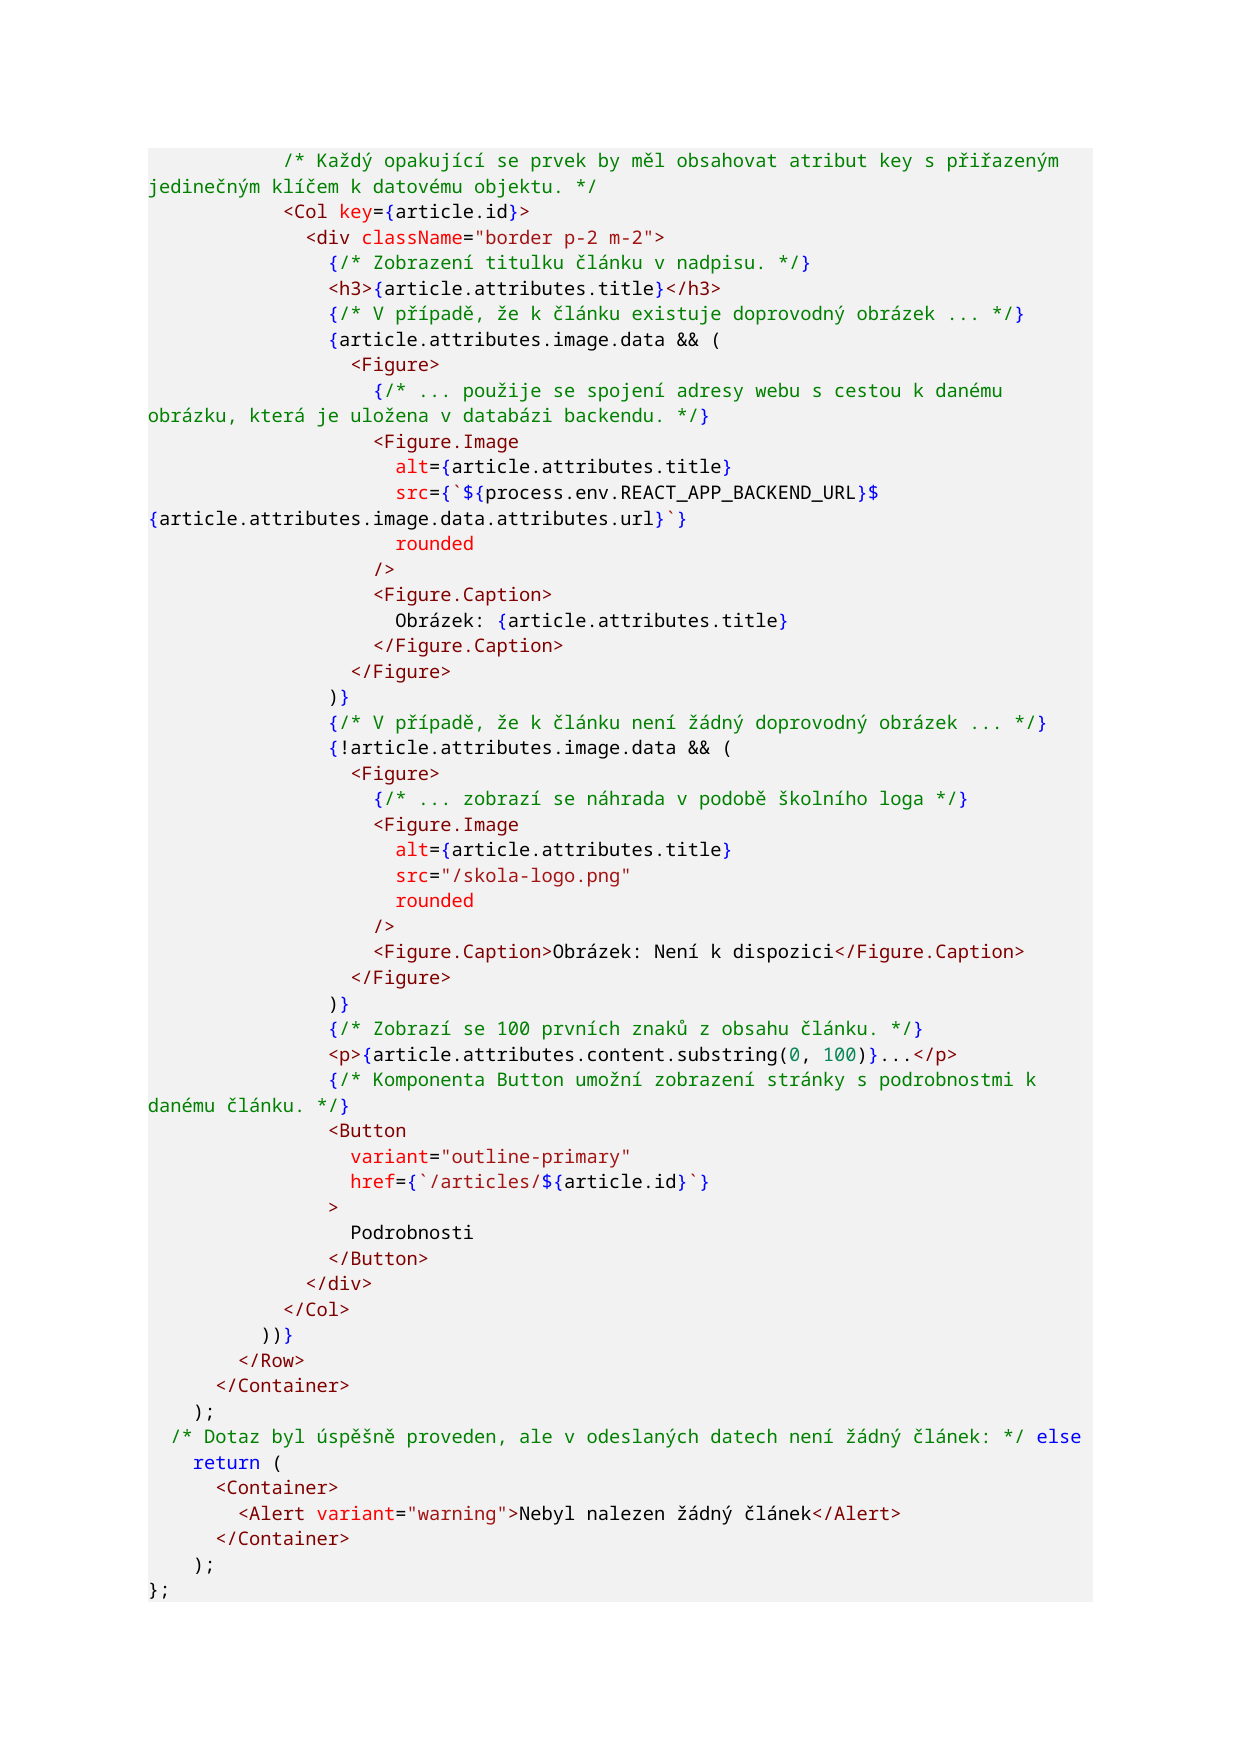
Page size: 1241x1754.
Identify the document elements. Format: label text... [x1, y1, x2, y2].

text /> [148, 913, 1093, 939]
text ); [148, 1551, 1093, 1577]
text rounded [148, 530, 1093, 556]
text <Figure> [148, 760, 1093, 786]
text {/* ... zobrazí se náhrada v podobě školního loga */} [148, 786, 1093, 811]
text <Button [148, 1117, 1093, 1143]
text alt={article.attributes.title} [148, 837, 1093, 862]
text <div className="border p-2 m-2"> [148, 224, 1093, 250]
text </Button> [148, 1245, 1093, 1271]
text </Figure.Caption> [148, 632, 1093, 658]
text )} [148, 990, 1093, 1015]
text /> [148, 556, 1093, 581]
text > [148, 1194, 1093, 1219]
text href={`/articles/${article.id}`} [148, 1168, 1093, 1194]
text <h3>{article.attributes.title}</h3> [148, 275, 1093, 301]
text </Figure> [148, 964, 1093, 990]
text src="/skola-logo.png" [148, 862, 1093, 888]
text <Figure.Caption> [148, 581, 1093, 607]
text {/* Zobrazí se 100 prvních znaků z obsahu článku. */} [148, 1015, 1093, 1041]
text {/* ... použije se spojení adresy webu s cestou k danému obrázku, která je uložena v databázi backendu. */} [148, 377, 1093, 428]
text }; [148, 1577, 1093, 1602]
text {article.attributes.image.data && ( [148, 326, 1093, 352]
text {!article.attributes.image.data && ( [148, 734, 1093, 760]
text </div> [148, 1271, 1093, 1296]
text alt={article.attributes.title} [148, 454, 1093, 479]
text ); [148, 1398, 1093, 1424]
text <Figure.Image [148, 428, 1093, 454]
text {/* V případě, že k článku existuje doprovodný obrázek ... */} [148, 301, 1093, 326]
text <Alert variant="warning">Nebyl nalezen žádný článek</Alert> [148, 1500, 1093, 1526]
text <Col key={article.id}> [148, 199, 1093, 224]
text variant="outline-primary" [148, 1143, 1093, 1168]
text <p>{article.attributes.content.substring(0, 100)}...</p> [148, 1041, 1093, 1066]
text </Figure> [148, 658, 1093, 683]
text Podrobnosti [148, 1219, 1093, 1245]
text </Col> [148, 1296, 1093, 1322]
text {/* V případě, že k článku není žádný doprovodný obrázek ... */} [148, 709, 1093, 734]
text rounded [148, 888, 1093, 913]
text <Figure> [148, 352, 1093, 377]
text src={`${process.env.REACT_APP_BACKEND_URL}${article.attributes.image.data.attributes.url}`} [148, 479, 1093, 530]
text </Row> [148, 1347, 1093, 1373]
text /* Každý opakující se prvek by měl obsahovat atribut key s přiřazeným jedinečným klíčem k datovému objektu. */ [148, 148, 1093, 199]
text Obrázek: {article.attributes.title} [148, 607, 1093, 632]
text </Container> [148, 1526, 1093, 1551]
text </Container> [148, 1373, 1093, 1398]
text {/* Komponenta Button umožní zobrazení stránky s podrobnostmi k danému článku. */} [148, 1066, 1093, 1117]
text <Container> [148, 1475, 1093, 1500]
text )} [148, 683, 1093, 709]
text <Figure.Caption>Obrázek: Není k dispozici</Figure.Caption> [148, 939, 1093, 964]
text <Figure.Image [148, 811, 1093, 837]
text return ( [148, 1449, 1093, 1475]
text ))} [148, 1322, 1093, 1347]
text /* Dotaz byl úspěšně proveden, ale v odeslaných datech není žádný článek: */ else [148, 1424, 1093, 1449]
text {/* Zobrazení titulku článku v nadpisu. */} [148, 250, 1093, 275]
